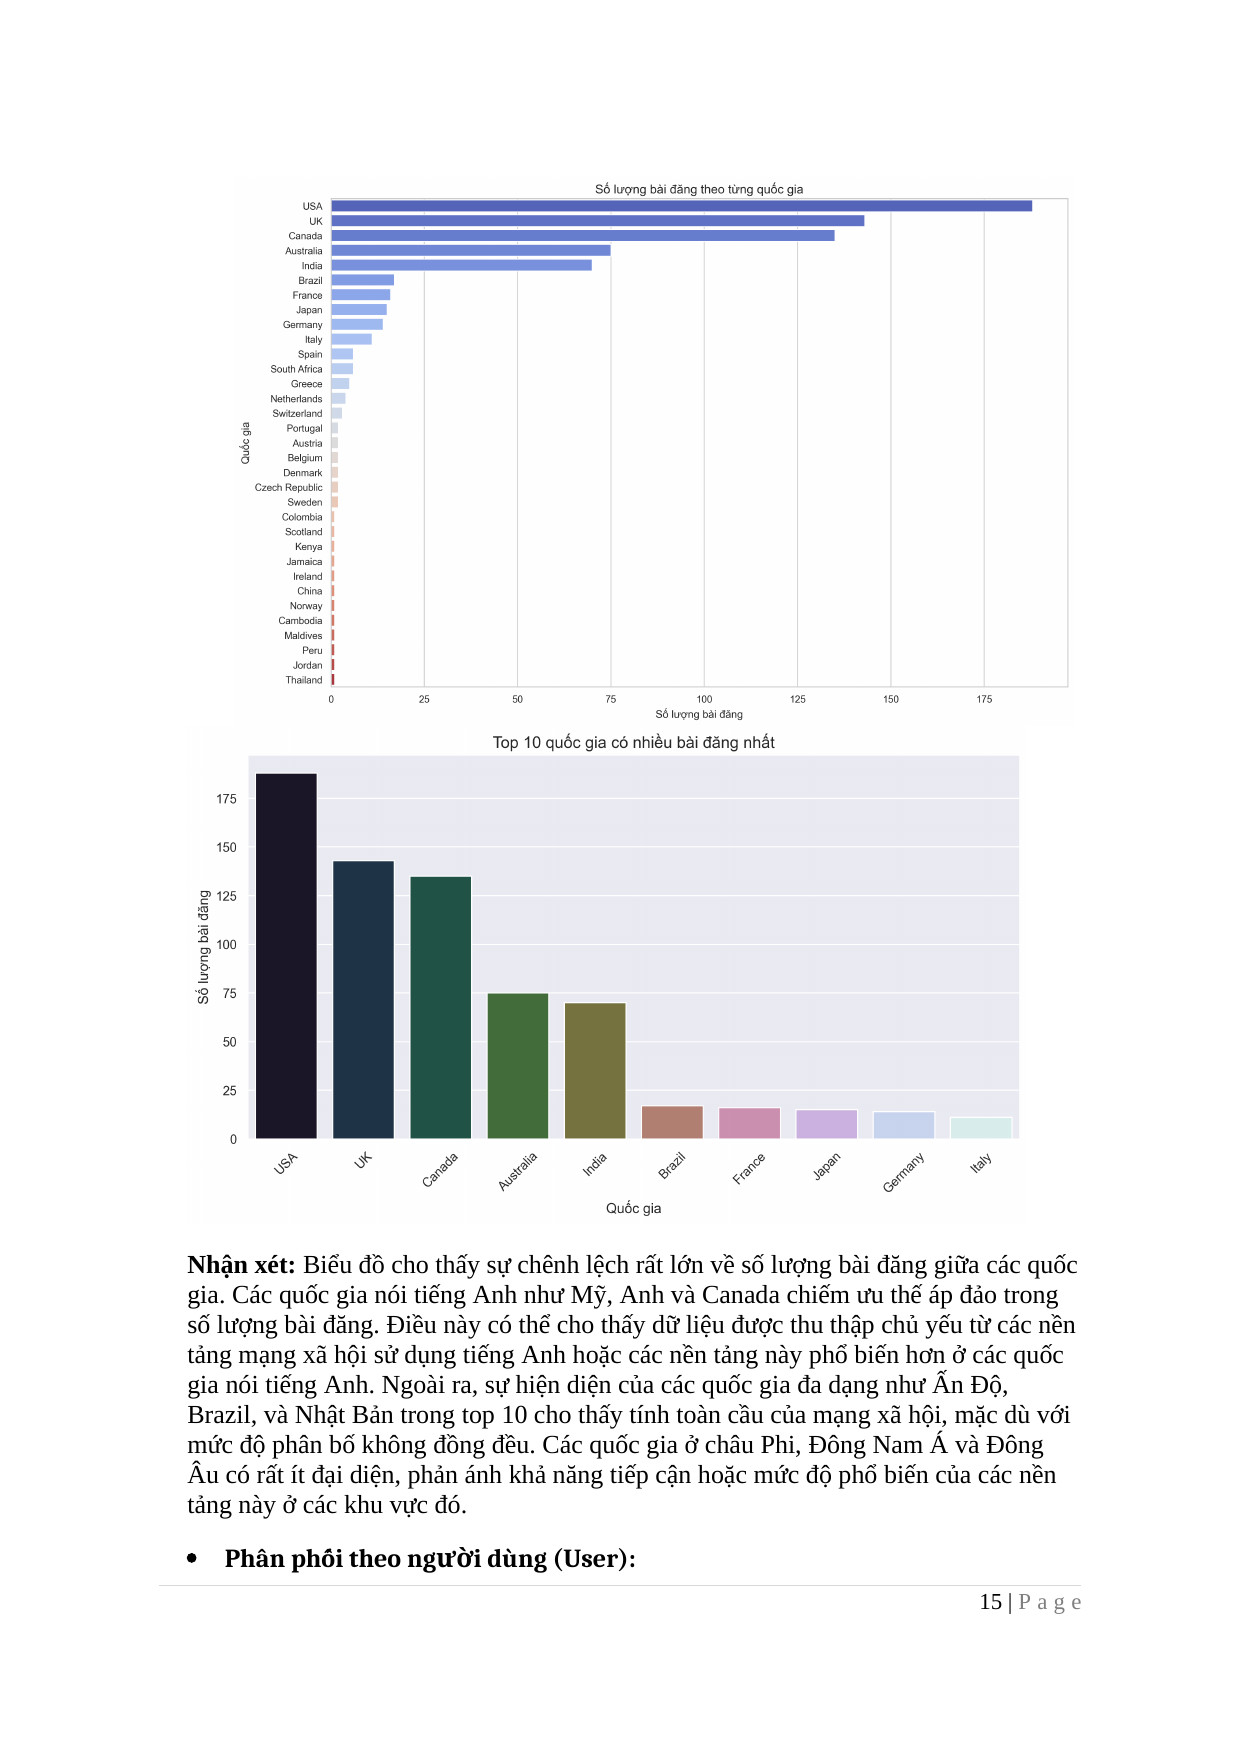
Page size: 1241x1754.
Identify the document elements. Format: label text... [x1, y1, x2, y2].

text Nhận xét: Biểu đồ cho thấy sự chênh lệch rất lớn về số lượng bài đăng giữa các quốc gia. Các quốc gia nói tiếng Anh như Mỹ, Anh và Canada chiếm ưu thế áp đảo trong số lượng bài đăng. Điều này có thể cho thấy dữ liệu được thu thập chủ yếu từ các nền tảng mạng xã hội sử dụng tiếng Anh hoặc các nền tảng này phổ biến hơn ở các quốc gia nói tiếng Anh. Ngoài ra, sự hiện diện của các quốc gia đa dạng như Ấn Độ, Brazil, và Nhật Bản trong top 10 cho thấy tính toàn cầu của mạng xã hội, mặc dù với mức độ phân bố không đồng đều. Các quốc gia ở châu Phi, Đông Nam Á và Đông Âu có rất ít đại diện, phản ánh khả năng tiếp cận hoặc mức độ phổ biến của các nền tảng này ở các khu vực đó. [187, 1249, 1081, 1519]
list Phân phối theo người dùng (User): [187, 1544, 1081, 1574]
picture [187, 177, 1074, 1224]
